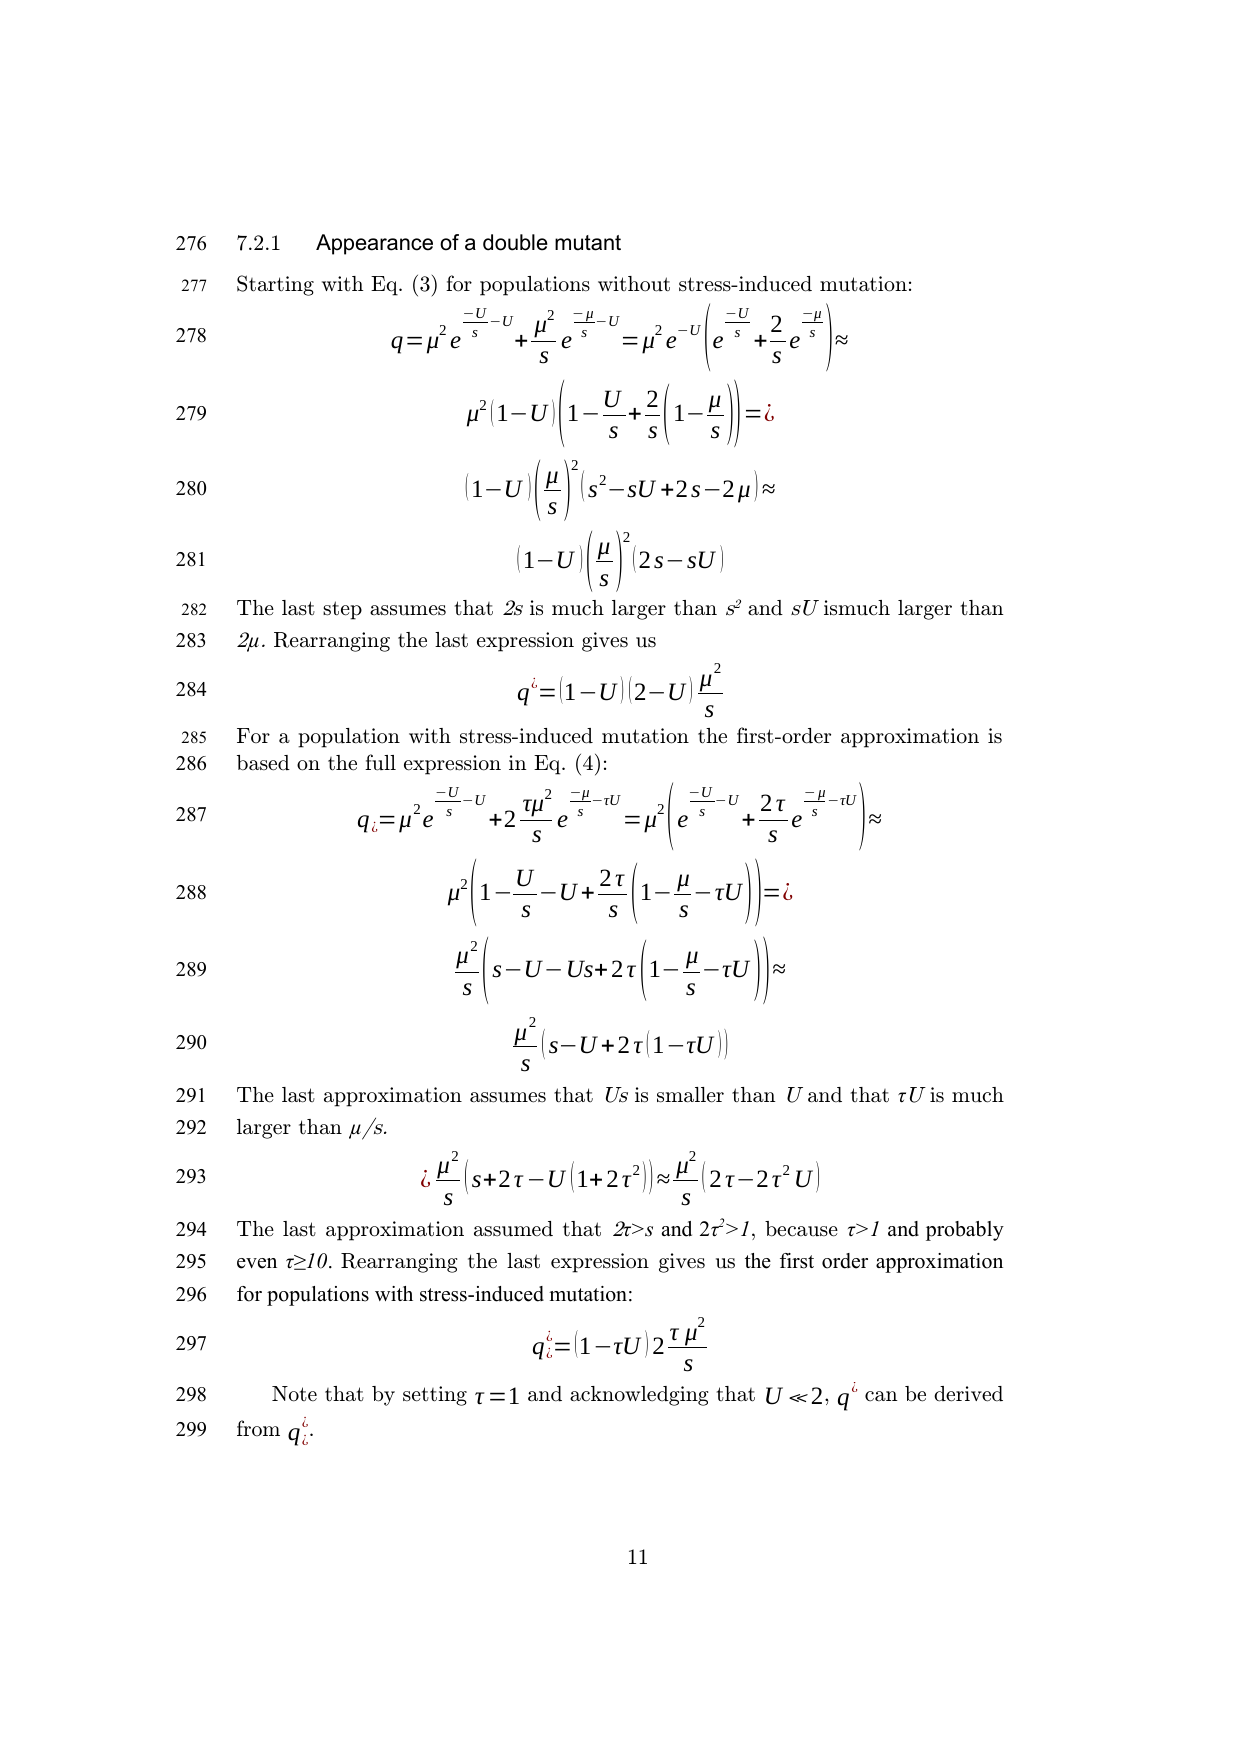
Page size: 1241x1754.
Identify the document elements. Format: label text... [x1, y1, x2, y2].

subtitle Appearance of a double mutant [236, 230, 1004, 256]
text For a population with stress-induced mutation the first-order approximation is based on the full expression in Eq. (4): [236, 728, 1004, 774]
text The last approximation assumed that 2τ>s and 2τ2>1, because τ>1 and probably even τ≥10. Rearranging the last expression gives us the first order approximation for populations with stress-induced mutation: [236, 1216, 1004, 1306]
text Note that by setting and acknowledging that , can be derived from . [236, 1382, 1004, 1446]
text The last step assumes that 2s is much larger than s2 and sU ismuch larger than 2µ. Rearranging the last expression gives us [236, 600, 1004, 652]
text The last approximation assumes that Us is smaller than U and that τU is much larger than µ/s. [236, 1082, 1004, 1139]
text Starting with Eq. (3) for populations without stress-induced mutation: [236, 276, 1004, 296]
